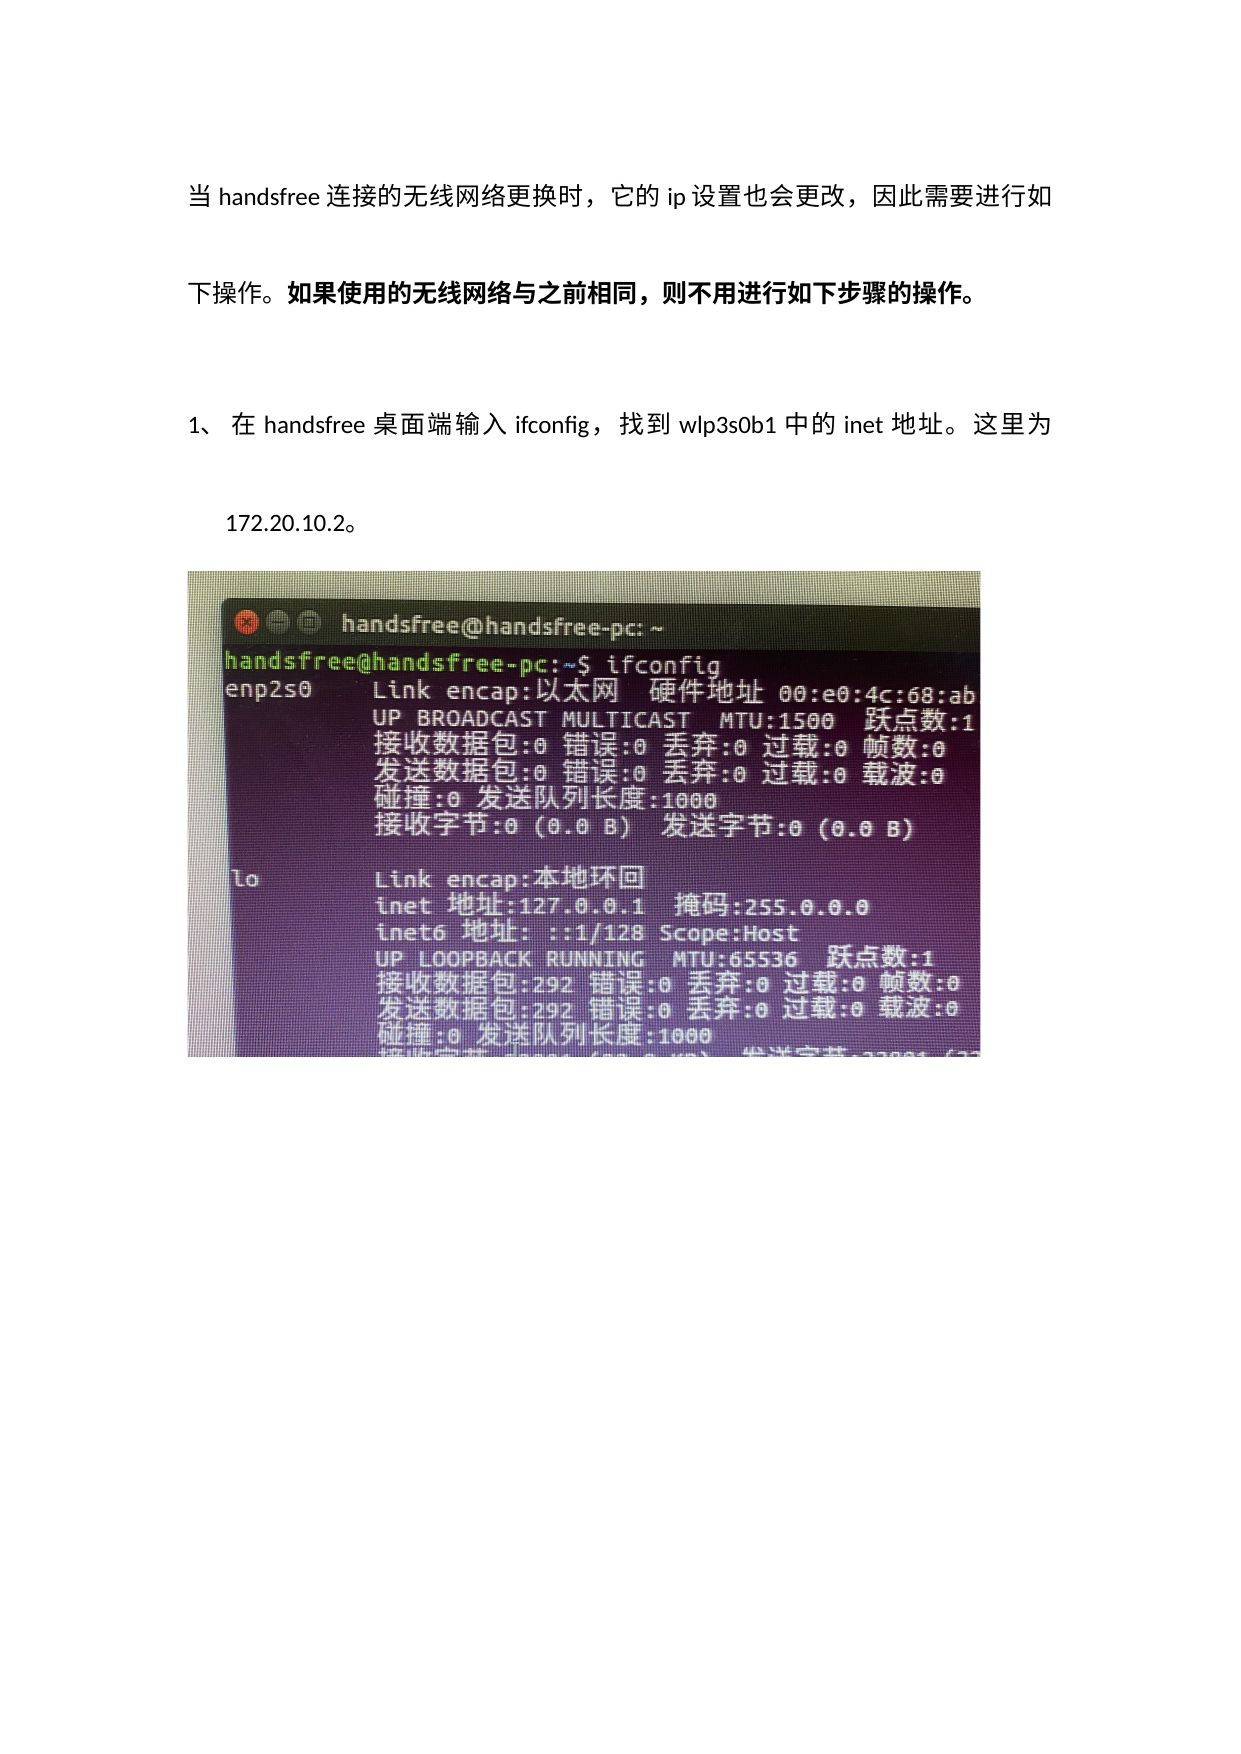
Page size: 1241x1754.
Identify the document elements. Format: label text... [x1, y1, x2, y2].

picture [187, 571, 981, 1057]
list 在handsfree桌面端输入ifconfig，找到wlp3s0b1中的inet地址。这里为172.20.10.2。 [187, 390, 1053, 553]
text 当handsfree连接的无线网络更换时，它的ip设置也会更改，因此需要进行如下操作。如果使用的无线网络与之前相同，则不用进行如下步骤的操作。 [187, 162, 1053, 324]
